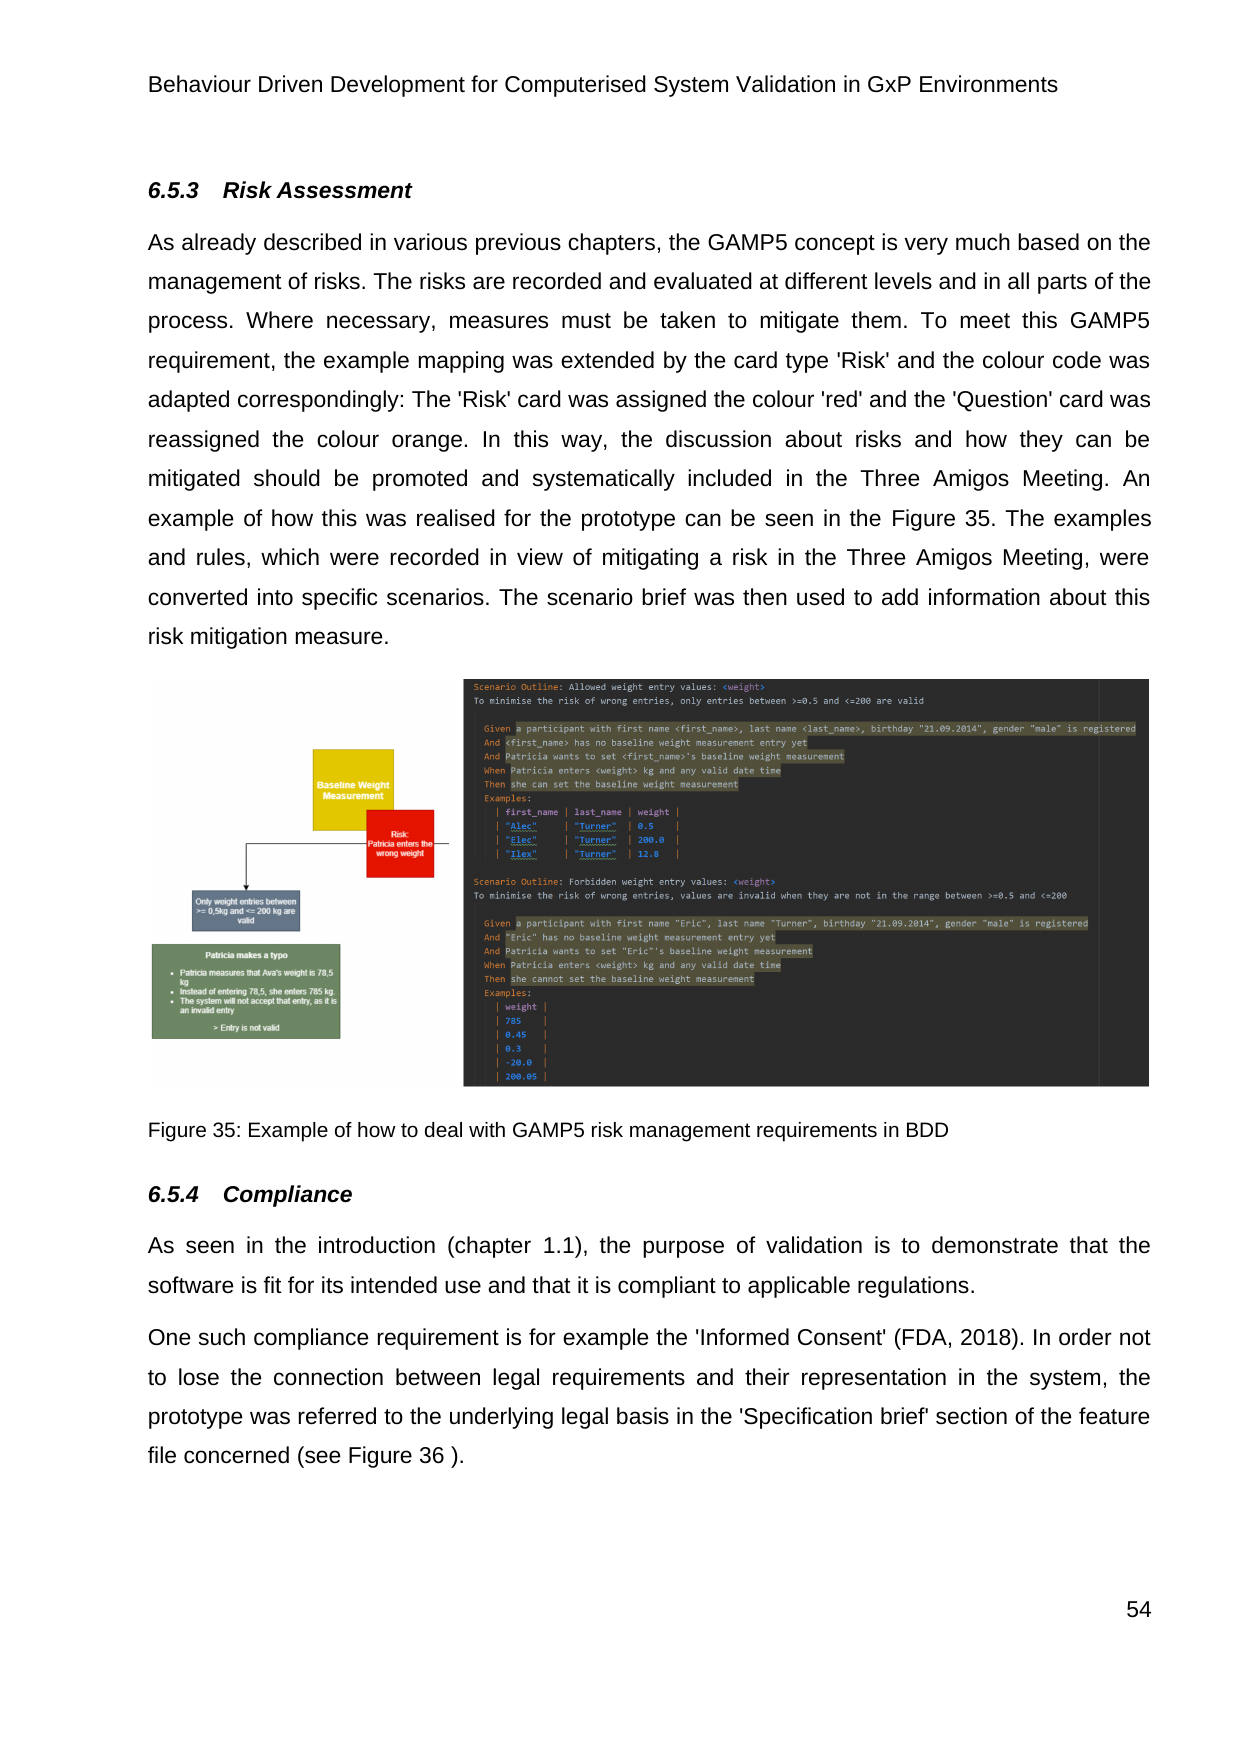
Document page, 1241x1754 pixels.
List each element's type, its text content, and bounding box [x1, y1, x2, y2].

subtitle Compliance [148, 1181, 1152, 1207]
subtitle Risk Assessment [148, 177, 1152, 203]
picture [147, 675, 1152, 1089]
text As already described in various previous chapters, the GAMP5 concept is very much based on the management of risks. The risks are recorded and evaluated at different levels and in all parts of the process. Where necessary, measures must be taken to mitigate them. To meet this GAMP5 requirement, the example mapping was extended by the card type 'Risk' and the colour code was adapted correspondingly: The 'Risk' card was assigned the colour 'red' and the 'Question' card was reassigned the colour orange. In this way, the discussion about risks and how they can be mitigated should be promoted and systematically included in the Three Amigos Meeting. An example of how this was realised for the prototype can be seen in the Figure 36. The examples and rules, which were recorded in view of mitigating a risk in the Three Amigos Meeting, were converted into specific scenarios. The scenario brief was then used to add information about this risk mitigation measure. [148, 228, 1152, 650]
text As seen in the introduction (chapter 1.1), the purpose of validation is to demonstrate that the software is fit for its intended use and that it is compliant to applicable regulations. [148, 1232, 1152, 1298]
text One such compliance requirement is for example the 'Informed Consent' (FDA, 2018). In order not to lose the connection between legal requirements and their representation in the system, the prototype was referred to the underlying legal basis in the 'Specification brief' section of the feature file concerned (see Figure 37 ). [148, 1324, 1152, 1469]
text Figure 35: Example of how to deal with GAMP5 risk management requirements in BDD [148, 1114, 1152, 1144]
